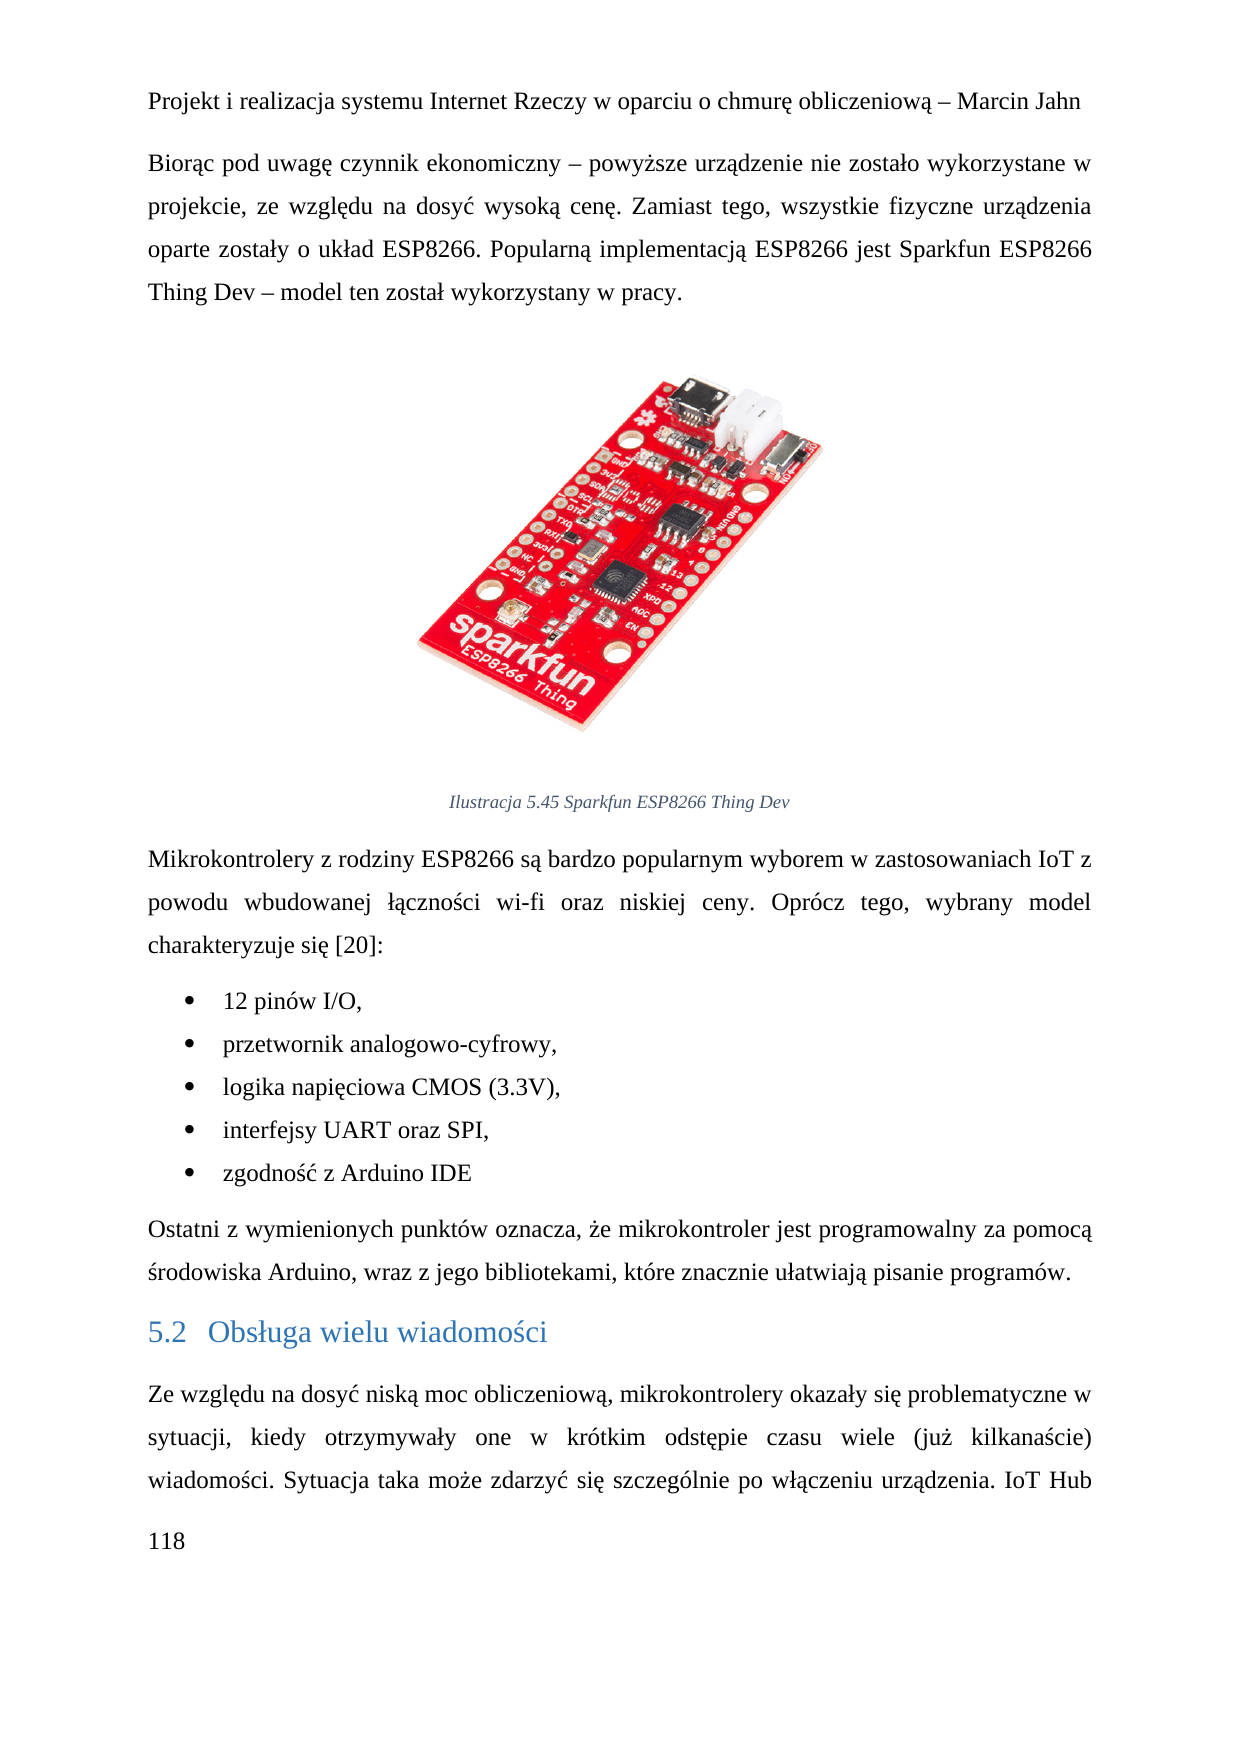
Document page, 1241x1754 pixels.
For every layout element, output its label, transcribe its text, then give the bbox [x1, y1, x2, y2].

list zgodność z Arduino IDE [185, 1158, 1093, 1187]
list interfejsy UART oraz SPI, [185, 1115, 1093, 1144]
text Biorąc pod uwagę czynnik ekonomiczny – powyższe urządzenie nie zostało wykorzystane w projekcie, ze względu na dosyć wysoką cenę. Zamiast tego, wszystkie fizyczne urządzenia oparte zostały o układ ESP8266. Popularną implementacją ESP8266 jest Sparkfun ESP8266 Thing Dev – model ten został wykorzystany w pracy. [148, 148, 1093, 306]
list 12 pinów I/O, [185, 986, 1093, 1015]
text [148, 1379, 1093, 1494]
list logika napięciowa CMOS (3.3V), [185, 1072, 1093, 1101]
text Mikrokontrolery z rodziny ESP8266 są bardzo popularnym wyborem w zastosowaniach IoT z powodu wbudowanej łączności wi-fi oraz niskiej ceny. Oprócz tego, wybrany model charakteryzuje się [20]: [148, 844, 1093, 959]
list przetwornik analogowo-cyfrowy, [185, 1029, 1093, 1058]
picture [404, 332, 836, 765]
text Ostatni z wymienionych punktów oznacza, że mikrokontroler jest programowalny za pomocą środowiska Arduino, wraz z jego bibliotekami, które znacznie ułatwiają pisanie programów. [148, 1214, 1093, 1286]
subtitle Obsługa wielu wiadomości [148, 1313, 1093, 1349]
